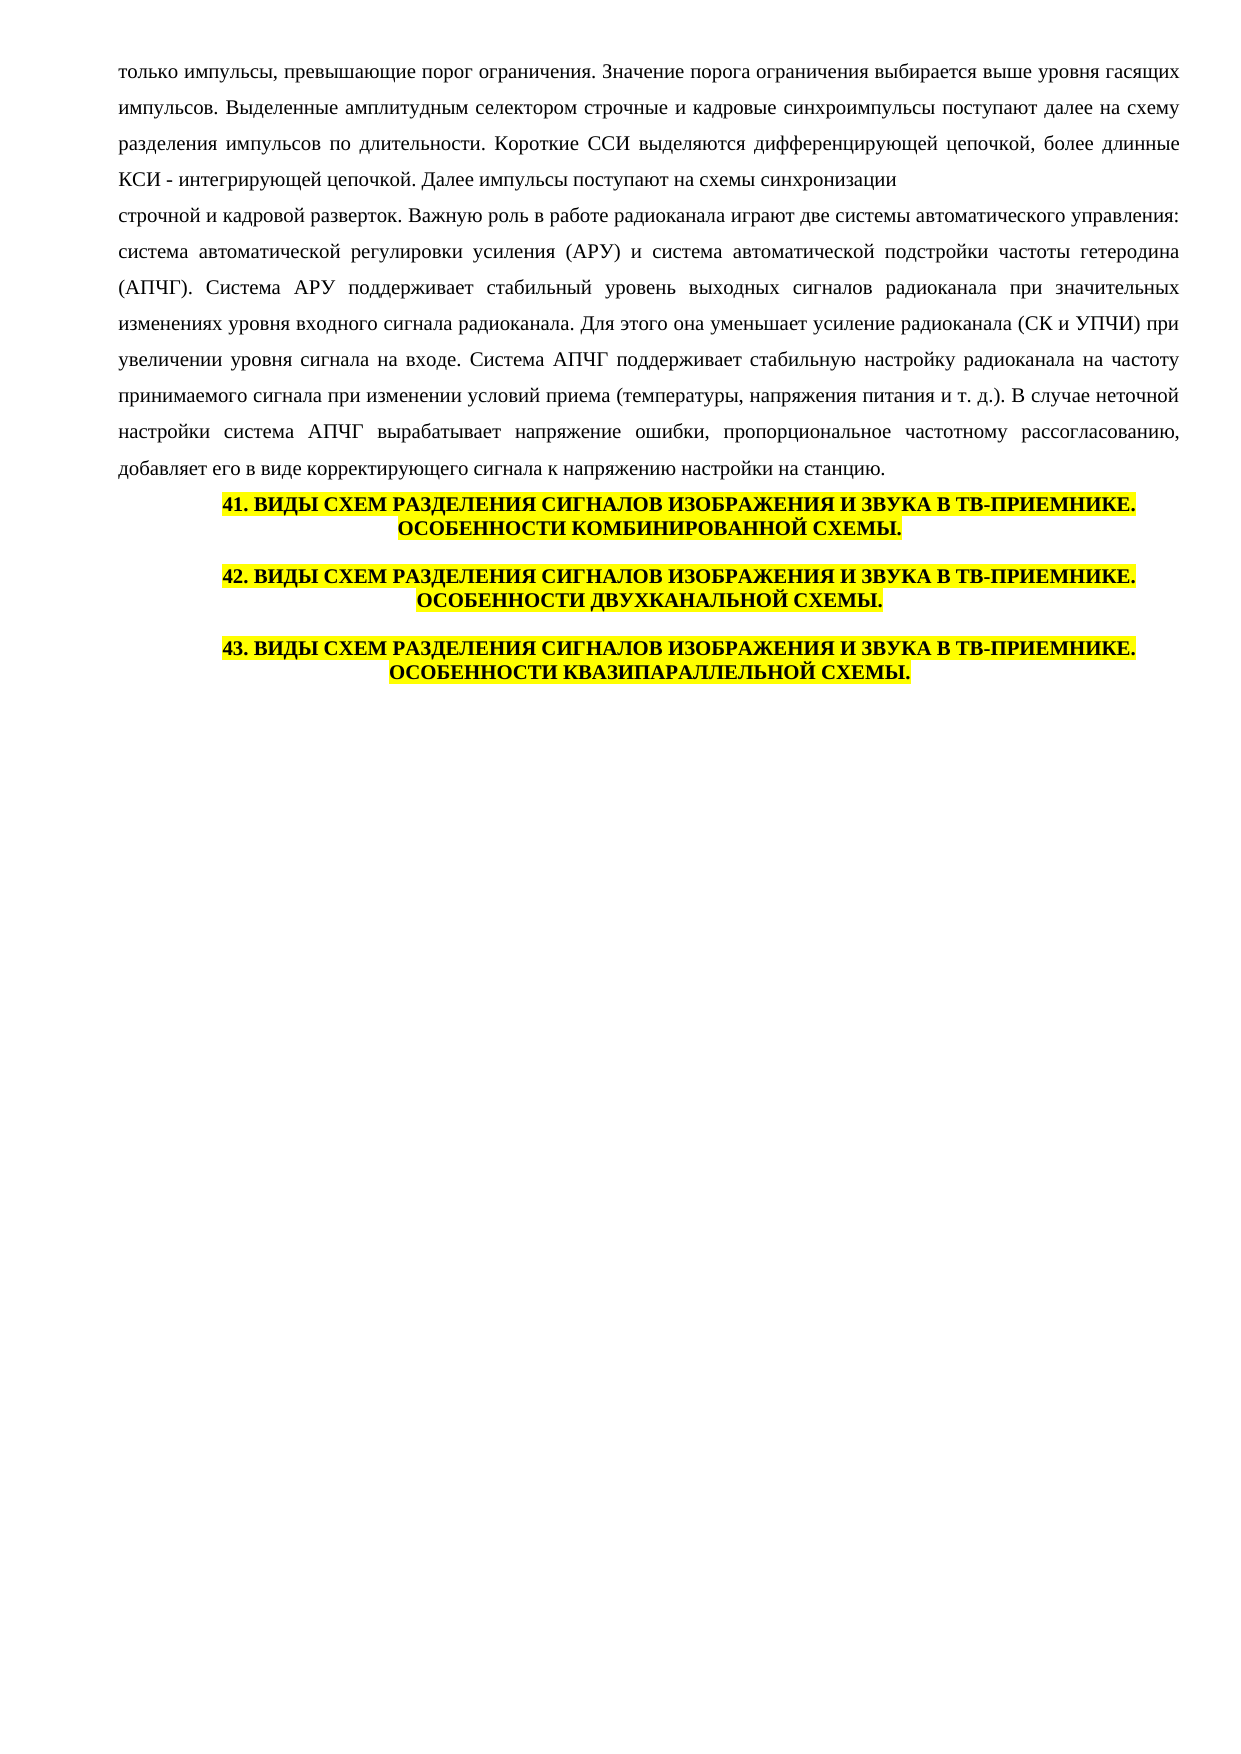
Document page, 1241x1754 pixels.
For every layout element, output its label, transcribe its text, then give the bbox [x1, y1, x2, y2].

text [118, 59, 1181, 191]
text 42. Виды схем разделения сигналов изображения и звука в ТВ-приемнике. Особенности двухканальной схемы. [118, 564, 416, 612]
text 42. Виды схем разделения сигналов изображения и звука в ТВ-приемнике. Особенности двухканальной схемы. [883, 564, 1181, 612]
text строчной и кадровой разверток. Важную роль в работе радиоканала играют две системы автоматического управления: система автоматической регулировки усиления (АРУ) и система автоматической подстройки частоты гетеродина (АПЧГ). Система АРУ поддерживает стабильный уровень выходных сигналов радиоканала при значительных изменениях уровня входного сигнала радиоканала. Для этого она уменьшает усиление радиоканала (СК и УПЧИ) при увеличении уровня сигнала на входе. Система АПЧГ поддерживает стабильную настройку радиоканала на частоту принимаемого сигнала при изменении условий приема (температуры, напряжения питания и т. д.). В случае неточной настройки система АПЧГ вырабатывает напряжение ошибки, пропорциональное частотному рассогласованию, добавляет его в виде корректирующего сигнала к напряжению настройки на станцию. [118, 203, 1181, 479]
text 43. Виды схем разделения сигналов изображения и звука в ТВ-приемнике. Особенности квазипараллельной схемы. [911, 636, 1181, 684]
text 43. Виды схем разделения сигналов изображения и звука в ТВ-приемнике. Особенности квазипараллельной схемы. [118, 636, 389, 684]
text 41. Виды схем разделения сигналов изображения и звука в ТВ-приемнике. Особенности комбинированной схемы. [118, 492, 398, 540]
text 41. Виды схем разделения сигналов изображения и звука в ТВ-приемнике. Особенности комбинированной схемы. [902, 492, 1181, 540]
